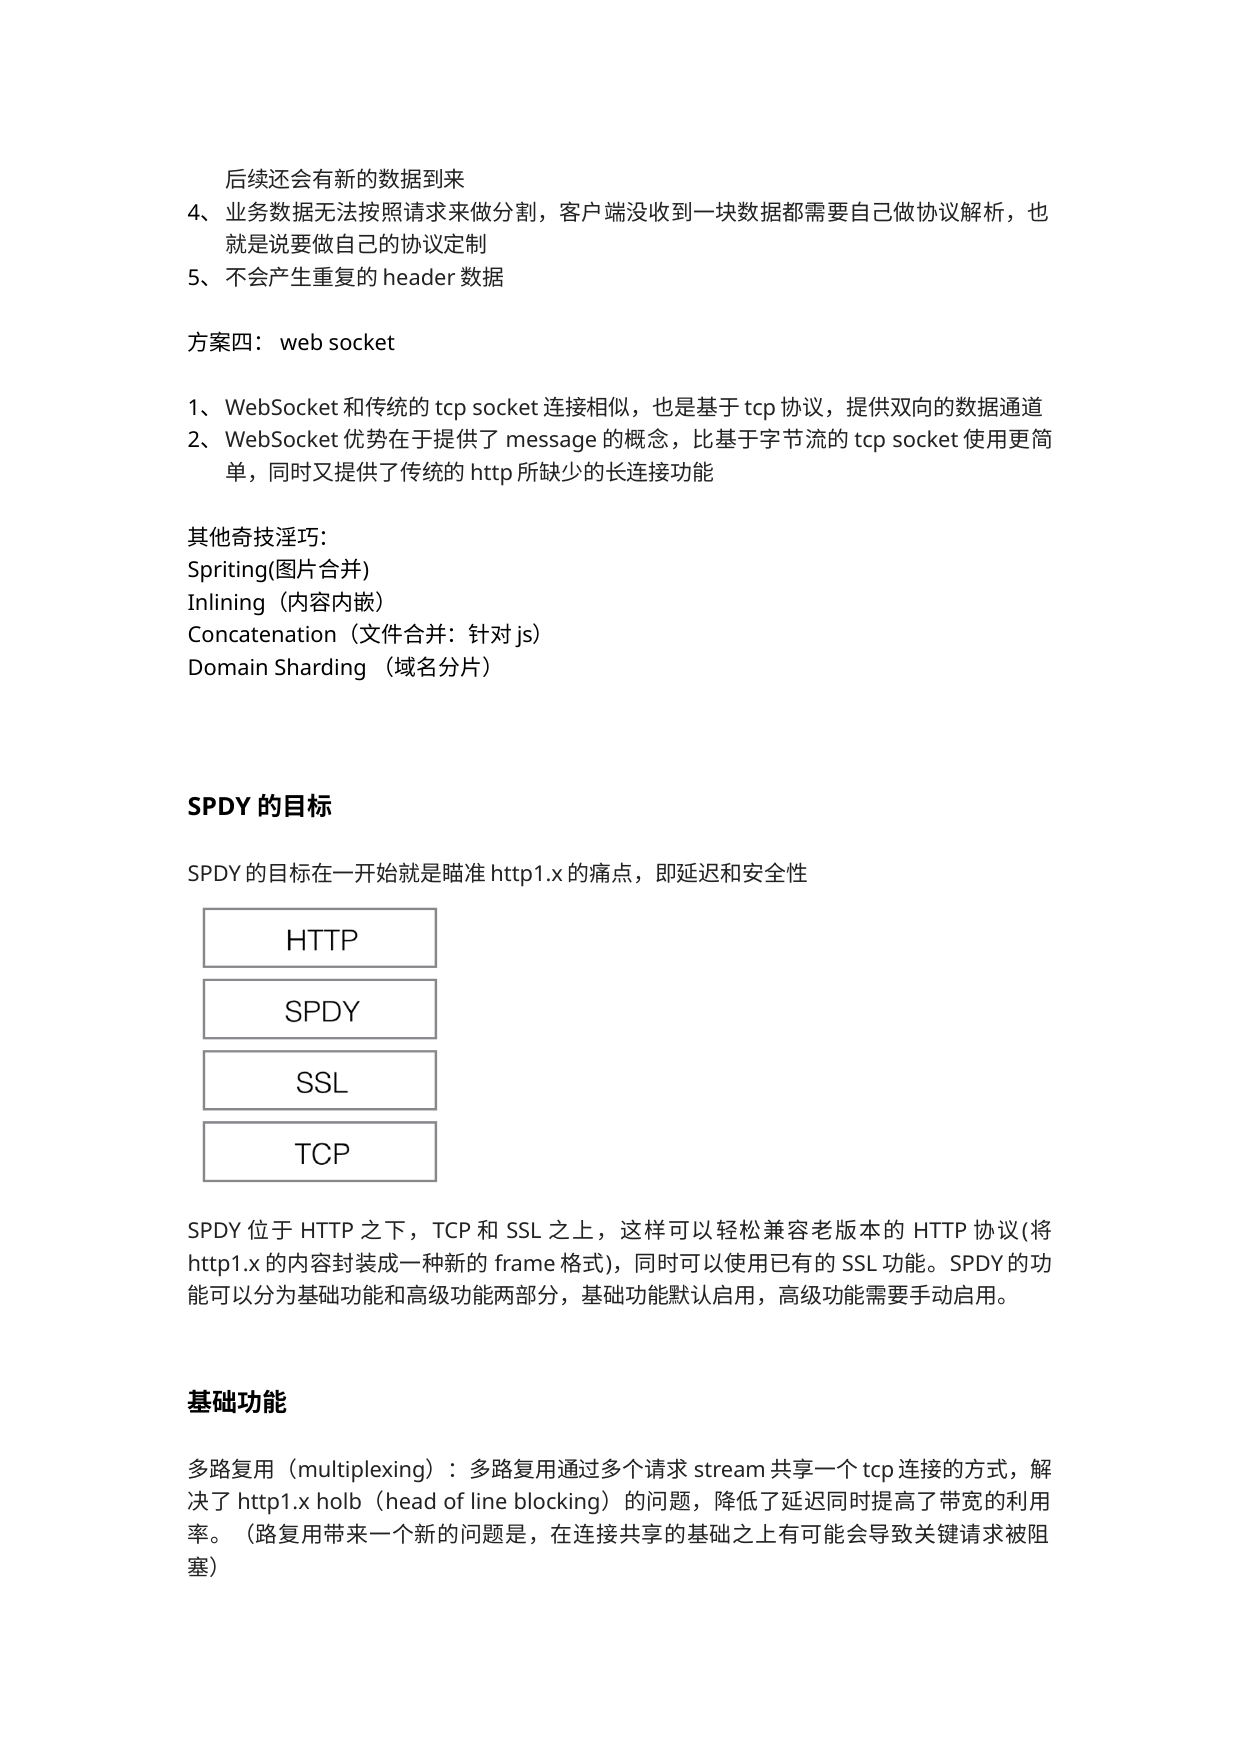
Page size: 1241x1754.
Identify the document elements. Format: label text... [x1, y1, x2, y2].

list WebSocket和传统的tcp socket连接相似，也是基于tcp协议，提供双向的数据通道 [187, 389, 1053, 422]
list 不会产生重复的header数据 [187, 259, 1053, 292]
text Concatenation（文件合并：针对js） [187, 617, 1053, 649]
list 业务数据无法按照请求来做分割，客户端没收到一块数据都需要自己做协议解析，也就是说要做自己的协议定制 [187, 194, 1053, 259]
subtitle SPDY 的目标 [187, 772, 1053, 837]
picture [187, 888, 452, 1197]
subtitle 基础功能 [187, 1368, 1053, 1433]
text SPDY的目标在一开始就是瞄准http1.x的痛点，即延迟和安全性 [567, 856, 1053, 888]
text SPDY位于HTTP之下，TCP和SSL之上，这样可以轻松兼容老版本的HTTP协议(将http1.x的内容封装成一种新的frame格式)，同时可以使用已有的SSL功能。SPDY的功能可以分为基础功能和高级功能两部分，基础功能默认启用，高级功能需要手动启用。 [187, 1213, 1053, 1311]
text Spriting(图片合并) [187, 552, 1053, 584]
text 多路复用（multiplexing）：多路复用通过多个请求stream共享一个tcp连接的方式，解决了http1.x holb（head of line blocking）的问题，降低了延迟同时提高了带宽的利用率。（路复用带来一个新的问题是，在连接共享的基础之上有可能会导致关键请求被阻塞） [187, 1452, 1053, 1582]
text 方案四： web socket [187, 324, 1053, 357]
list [187, 162, 1053, 194]
text 其他奇技淫巧： [187, 519, 1053, 552]
text Inlining（内容内嵌） [187, 584, 1053, 617]
list WebSocket优势在于提供了message的概念，比基于字节流的tcp socket使用更简单，同时又提供了传统的http所缺少的长连接功能 [187, 422, 1053, 487]
text Domain Sharding （域名分片） [187, 649, 1053, 682]
